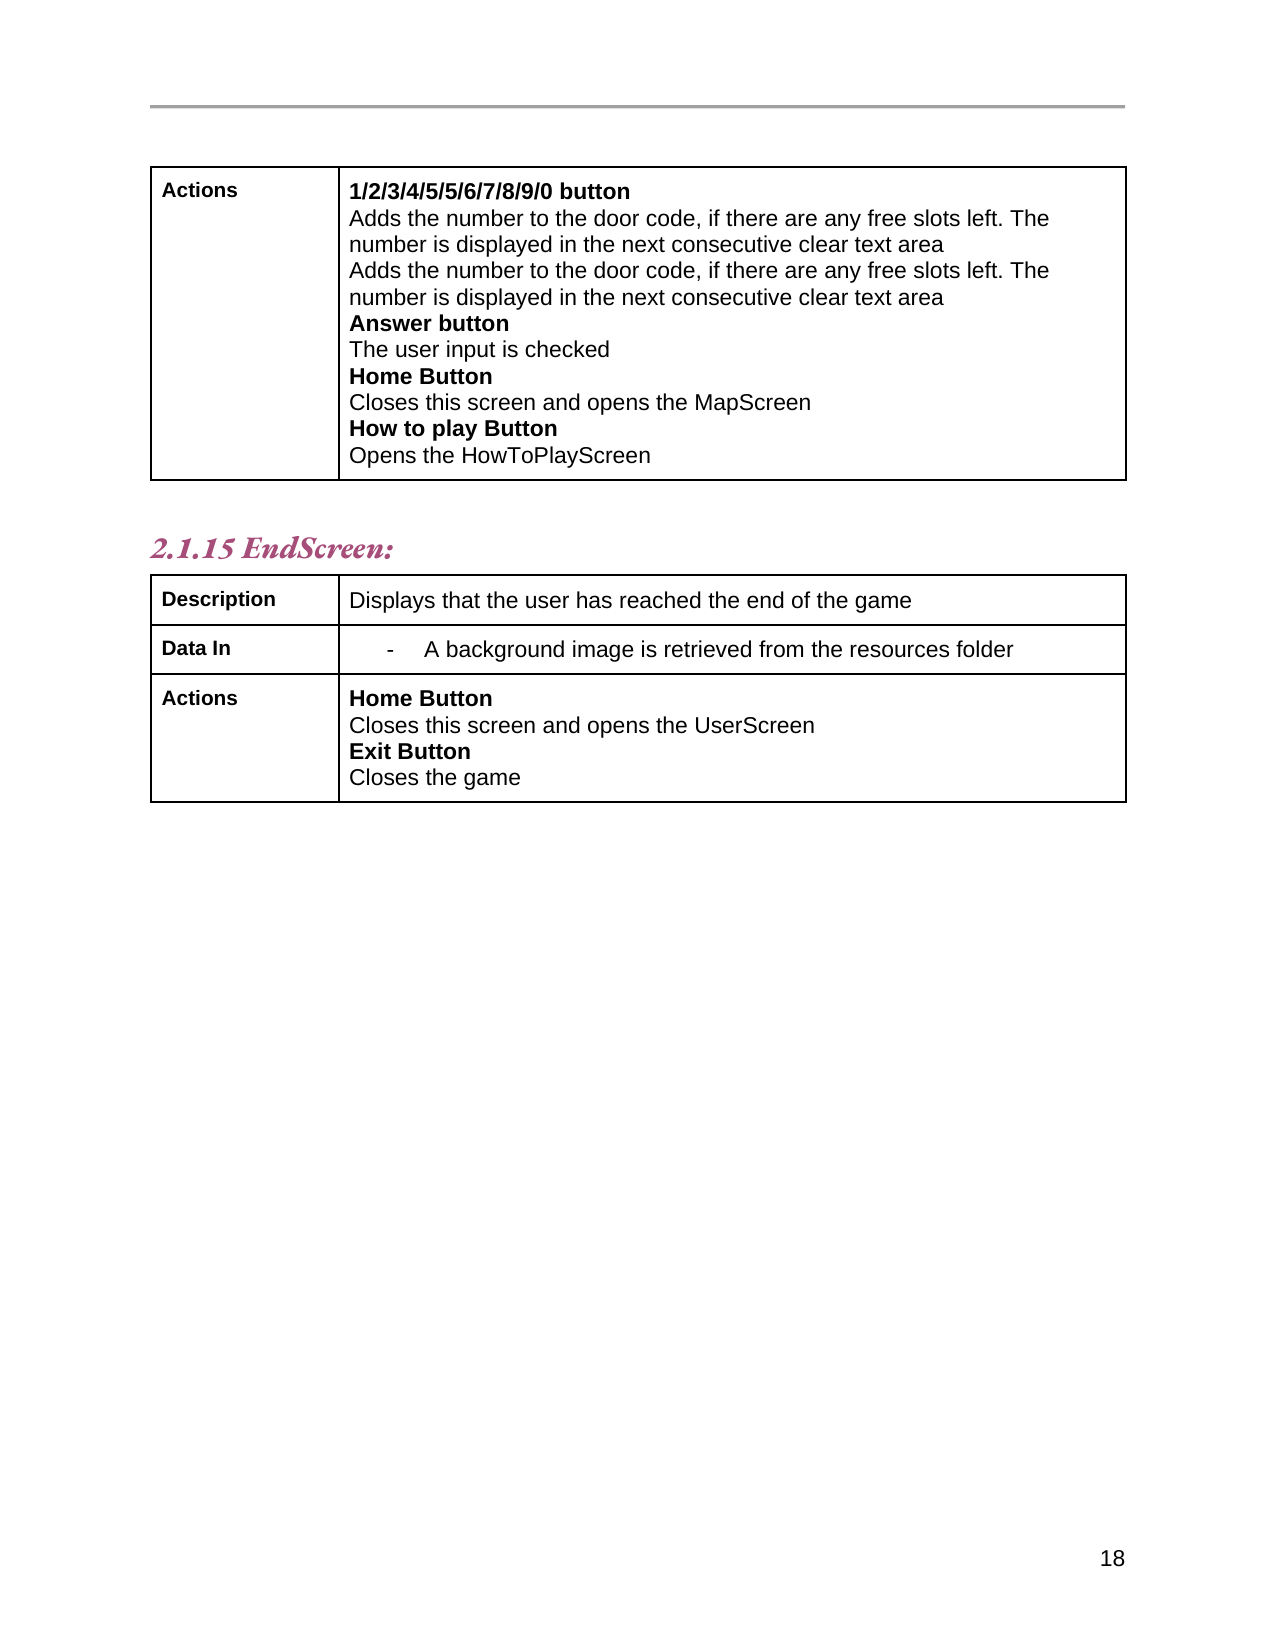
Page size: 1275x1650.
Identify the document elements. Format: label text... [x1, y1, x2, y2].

table_cell Home Button Closes this screen and opens the UserScreen Exit Button Closes the game [340, 675, 1125, 801]
table_cell Actions [152, 168, 338, 478]
table_header Displays that the user has reached the end of the game [340, 576, 1125, 623]
table_cell Data In [152, 626, 338, 673]
table_header Description [152, 576, 338, 623]
table_cell 1/2/3/4/5/5/6/7/8/9/0 button Adds the number to the door code, if there are any free slots left. The number is displayed in the next consecutive clear text area Adds the number to the door code, if there are any free slots left. The number is displayed in the next consecutive clear text area Answer button The user input is checked Home Button Closes this screen and opens the MapScreen How to play Button Opens the HowToPlayScreen [340, 168, 1125, 478]
table_cell A background image is retrieved from the resources folder [340, 626, 1125, 673]
table_cell Actions [152, 675, 338, 801]
subtitle 2.1.15 EndScreen: [150, 527, 1125, 568]
